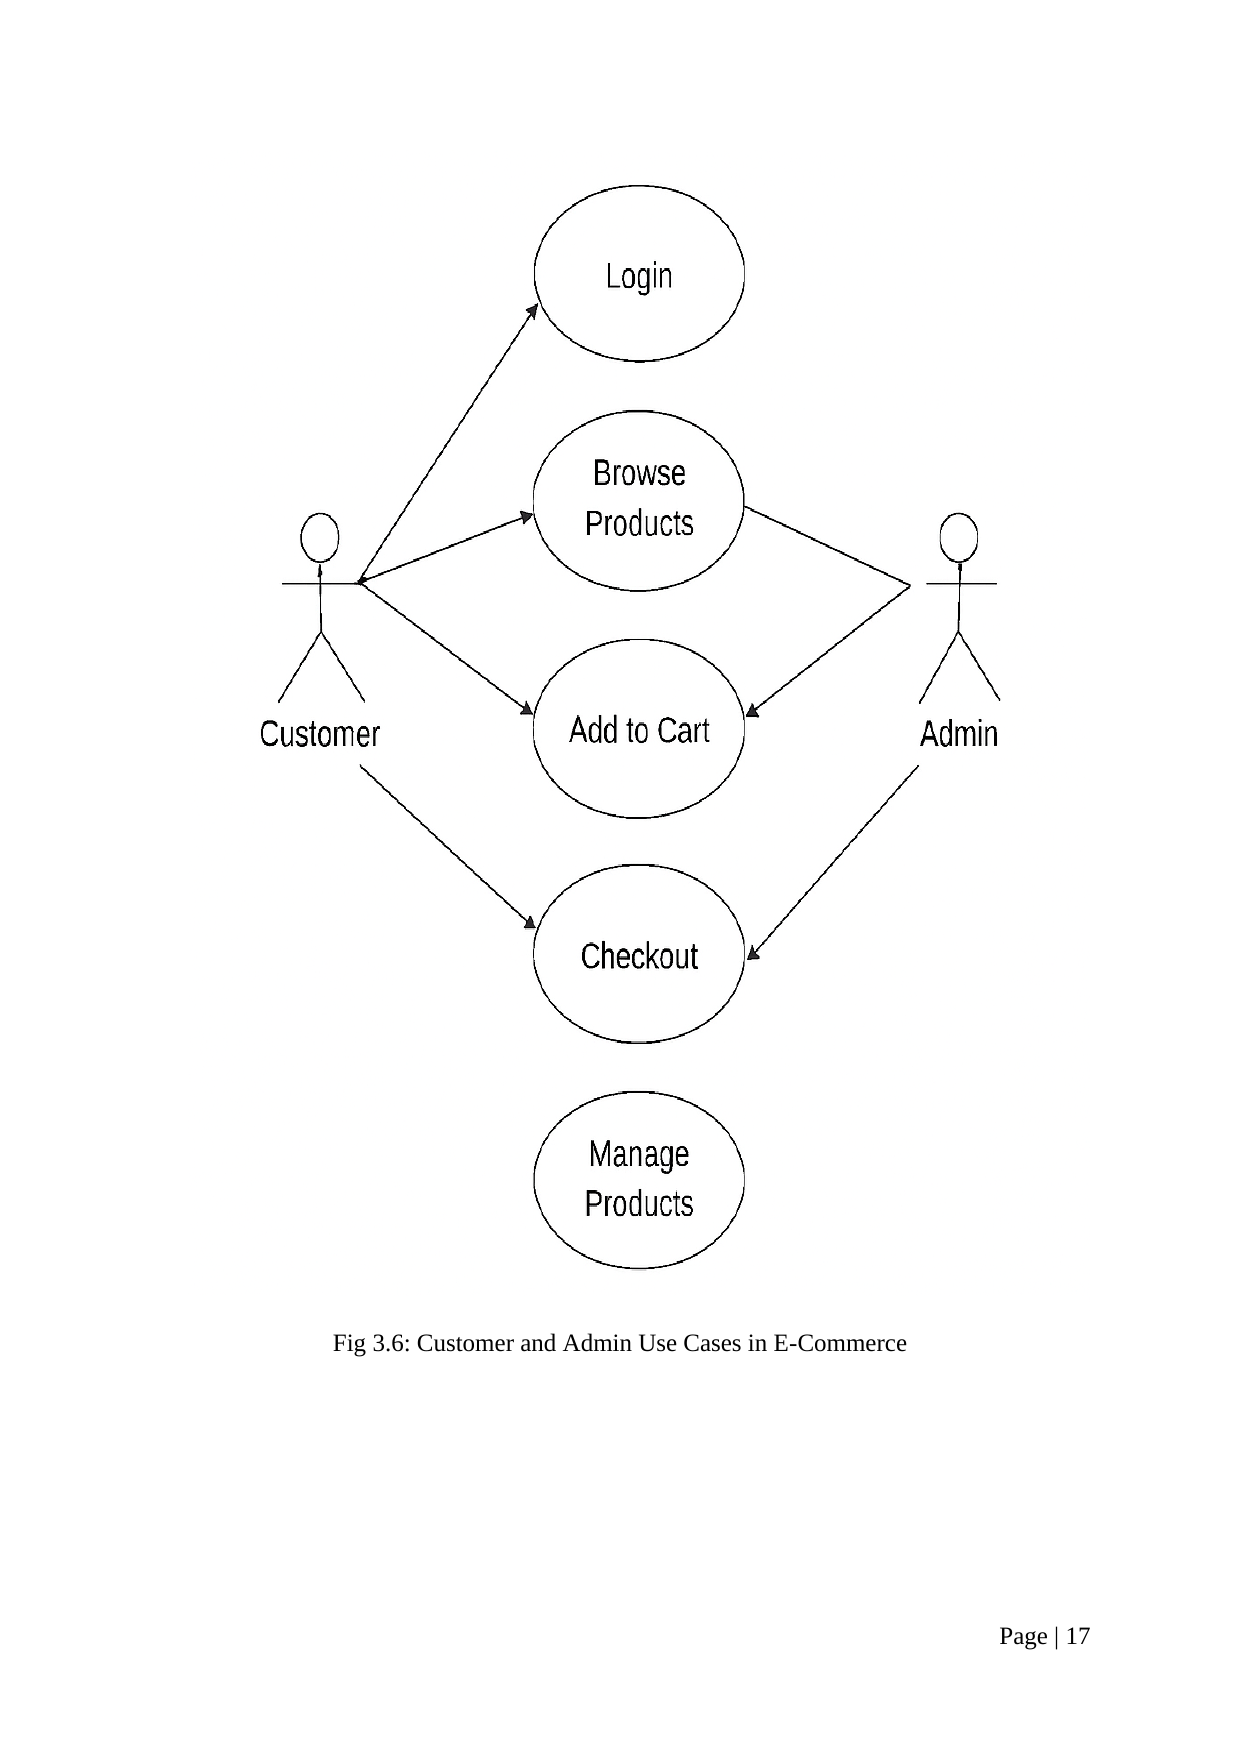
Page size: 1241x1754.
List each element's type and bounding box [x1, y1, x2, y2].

picture [187, 150, 1091, 1341]
